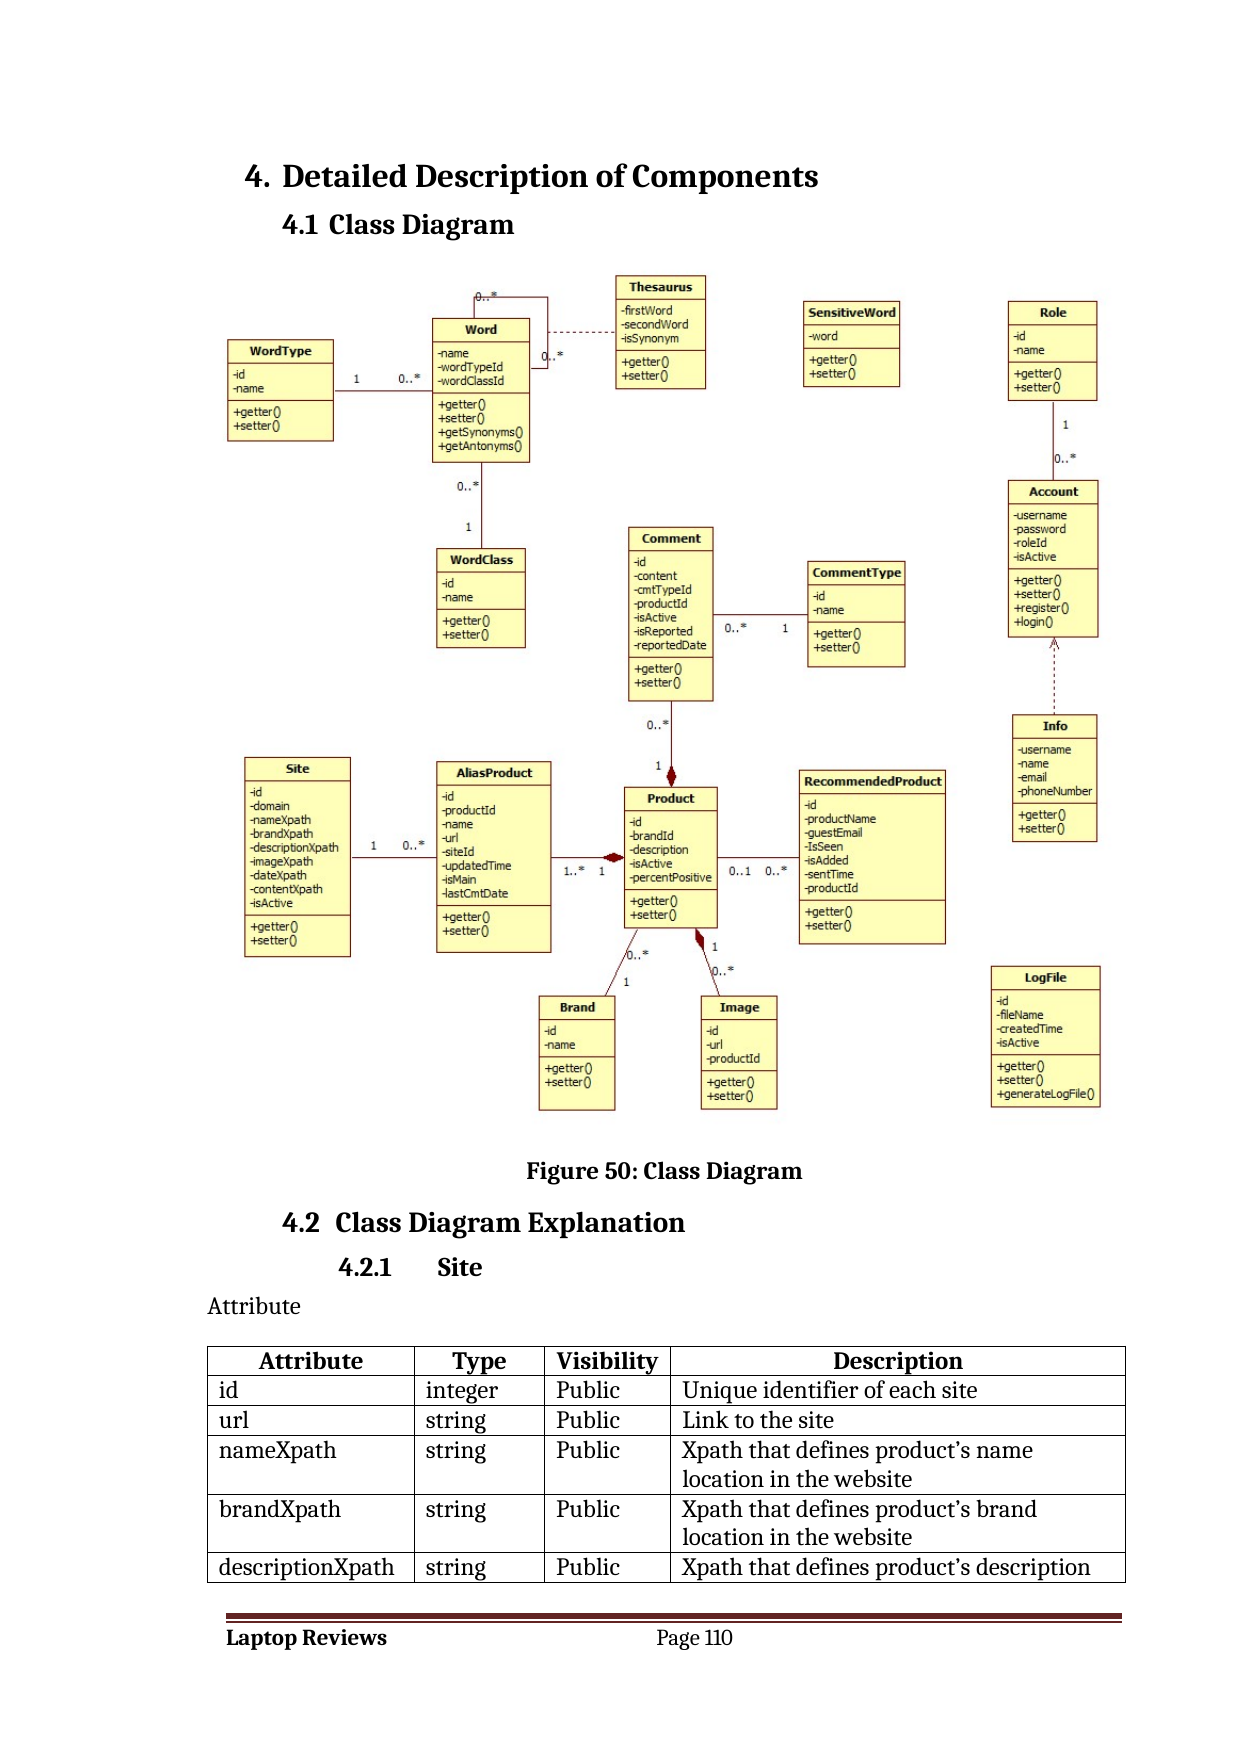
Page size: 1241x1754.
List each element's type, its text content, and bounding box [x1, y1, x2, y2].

table_cell Public [545, 1553, 670, 1582]
table_cell Link to the site [671, 1406, 1125, 1435]
text Figure 50: Class Diagram [207, 1157, 1122, 1185]
subtitle Class Diagram [282, 208, 1122, 242]
table_cell nameXpath [208, 1436, 414, 1493]
table_cell string [415, 1436, 544, 1493]
picture [207, 254, 1122, 1132]
table_cell brandXpath [208, 1495, 414, 1552]
text Attribute [207, 1292, 1122, 1320]
table_header Attribute [208, 1347, 414, 1375]
table_cell Xpath that defines product’s brand location in the website [671, 1495, 1125, 1552]
table_cell Public [545, 1406, 670, 1435]
table_header Description [671, 1347, 1125, 1375]
subtitle Site [338, 1252, 1122, 1283]
table_cell descriptionXpath [208, 1553, 414, 1582]
table_cell integer [415, 1376, 544, 1405]
table_cell id [208, 1376, 414, 1405]
table_cell Public [545, 1376, 670, 1405]
table_header Type [415, 1347, 544, 1375]
table_cell url [208, 1406, 414, 1435]
table_cell Public [545, 1436, 670, 1493]
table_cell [671, 1553, 1125, 1582]
table_cell Xpath that defines product’s name location in the website [671, 1436, 1125, 1493]
table_cell string [415, 1553, 544, 1582]
table_cell Unique identifier of each site [671, 1376, 1125, 1405]
table_cell Public [545, 1495, 670, 1552]
table_cell string [415, 1495, 544, 1552]
table_cell string [415, 1406, 544, 1435]
subtitle Class Diagram Explanation [282, 1206, 1122, 1240]
subtitle Detailed Description of Components [244, 157, 1122, 196]
table_header Visibility [545, 1347, 670, 1375]
